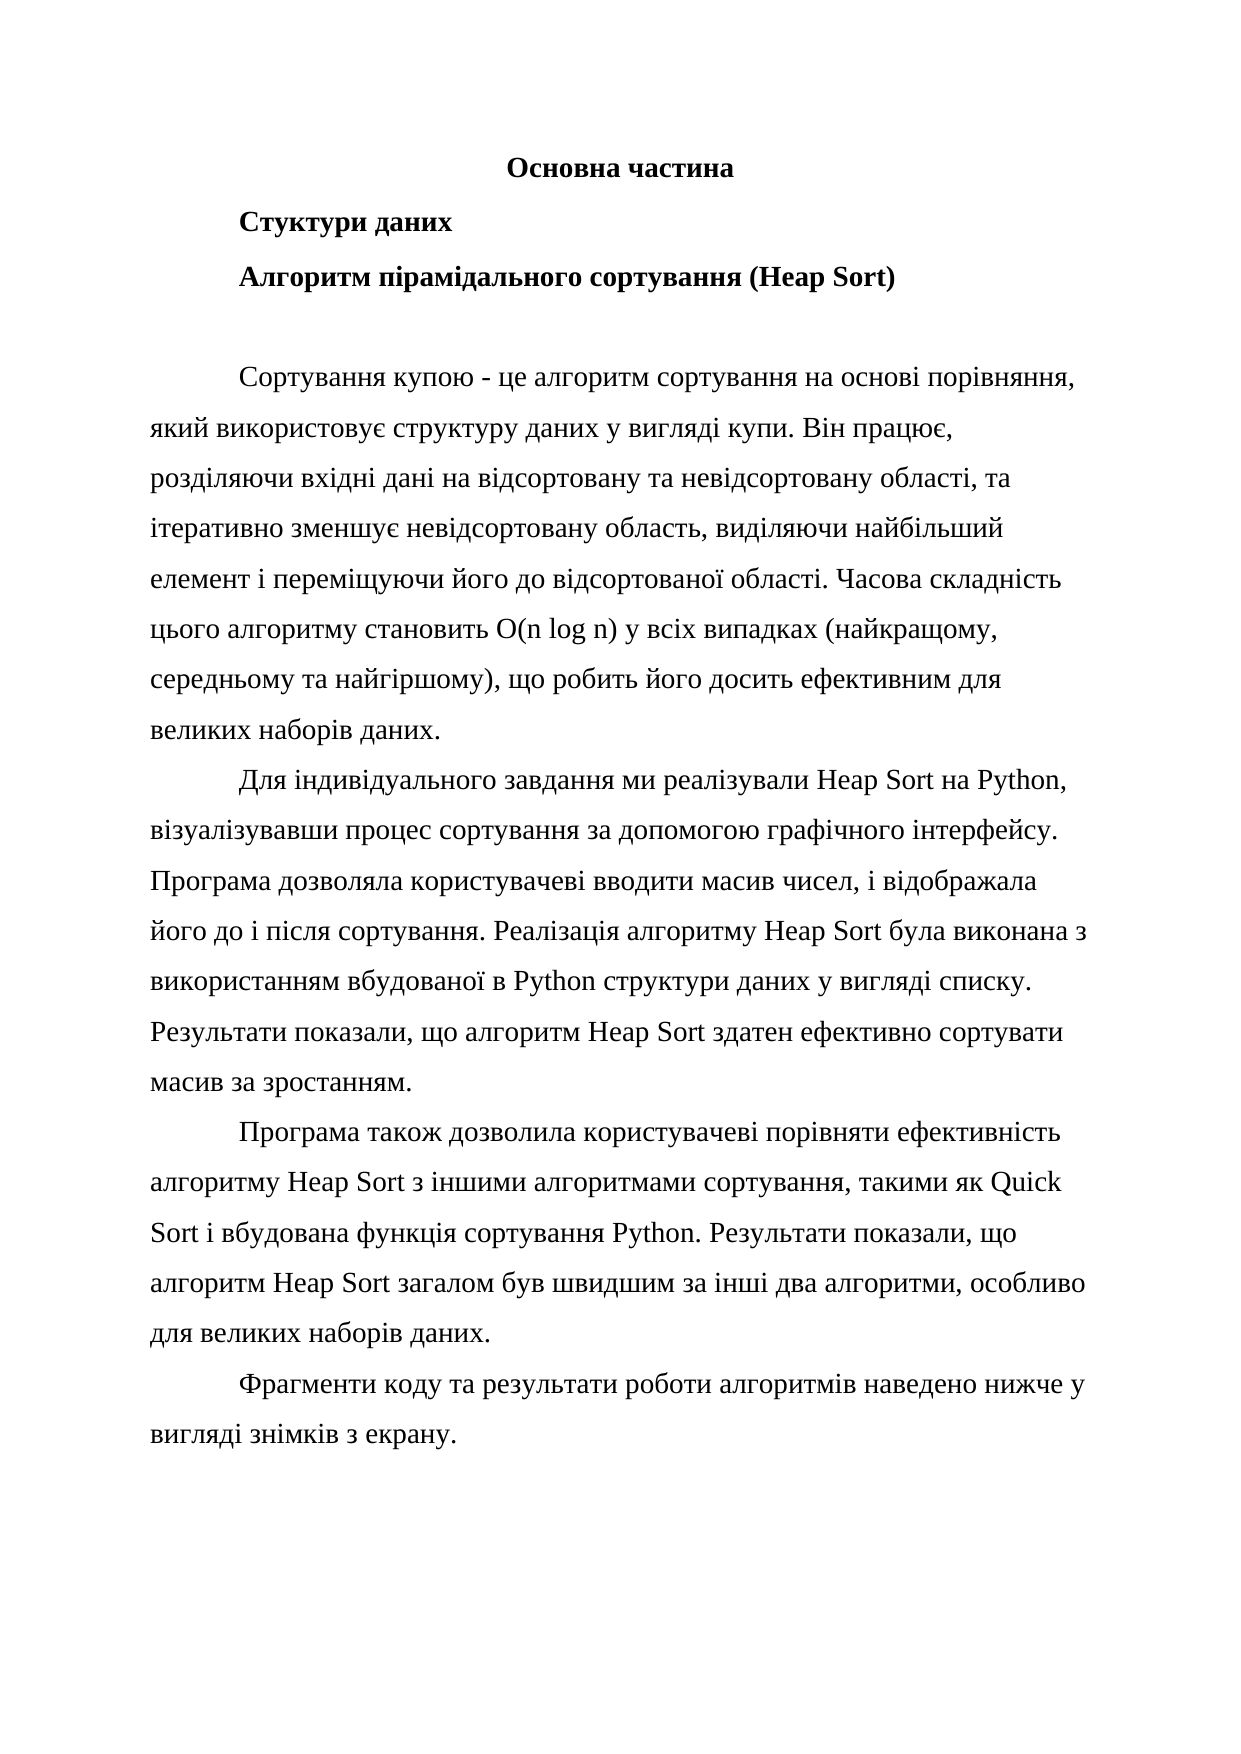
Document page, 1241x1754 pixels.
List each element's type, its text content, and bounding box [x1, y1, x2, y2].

text Програма також дозволила користувачеві порівняти ефективність алгоритму Heap Sort з іншими алгоритмами сортування, такими як Quick Sort і вбудована функція сортування Python. Результати показали, що алгоритм Heap Sort загалом був швидшим за інші два алгоритми, особливо для великих наборів даних. [150, 1114, 1090, 1349]
text Сортування купою - це алгоритм сортування на основі порівняння, який використовує структуру даних у вигляді купи. Він працює, розділяючи вхідні дані на відсортовану та невідсортовану області, та ітеративно зменшує невідсортовану область, виділяючи найбільший елемент і переміщуючи його до відсортованої області. Часова складність цього алгоритму становить O(n log n) у всіх випадках (найкращому, середньому та найгіршому), що робить його досить ефективним для великих наборів даних. [150, 359, 1090, 745]
text Основна частина [150, 150, 1090, 183]
text Для індивідуального завдання ми реалізували Heap Sort на Python, візуалізувавши процес сортування за допомогою графічного інтерфейсу. Програма дозволяла користувачеві вводити масив чисел, і відображала його до і після сортування. Реалізація алгоритму Heap Sort була виконана з використанням вбудованої в Python структури даних у вигляді списку. Результати показали, що алгоритм Heap Sort здатен ефективно сортувати масив за зростанням. [150, 762, 1090, 1097]
text Фрагменти коду та результати роботи алгоритмів наведено нижче у вигляді знімків з екрану. [150, 1366, 1090, 1450]
text Стуктури даних [150, 204, 1090, 238]
text Алгоритм пірамідального сортування (Heap Sort) [150, 259, 1090, 292]
